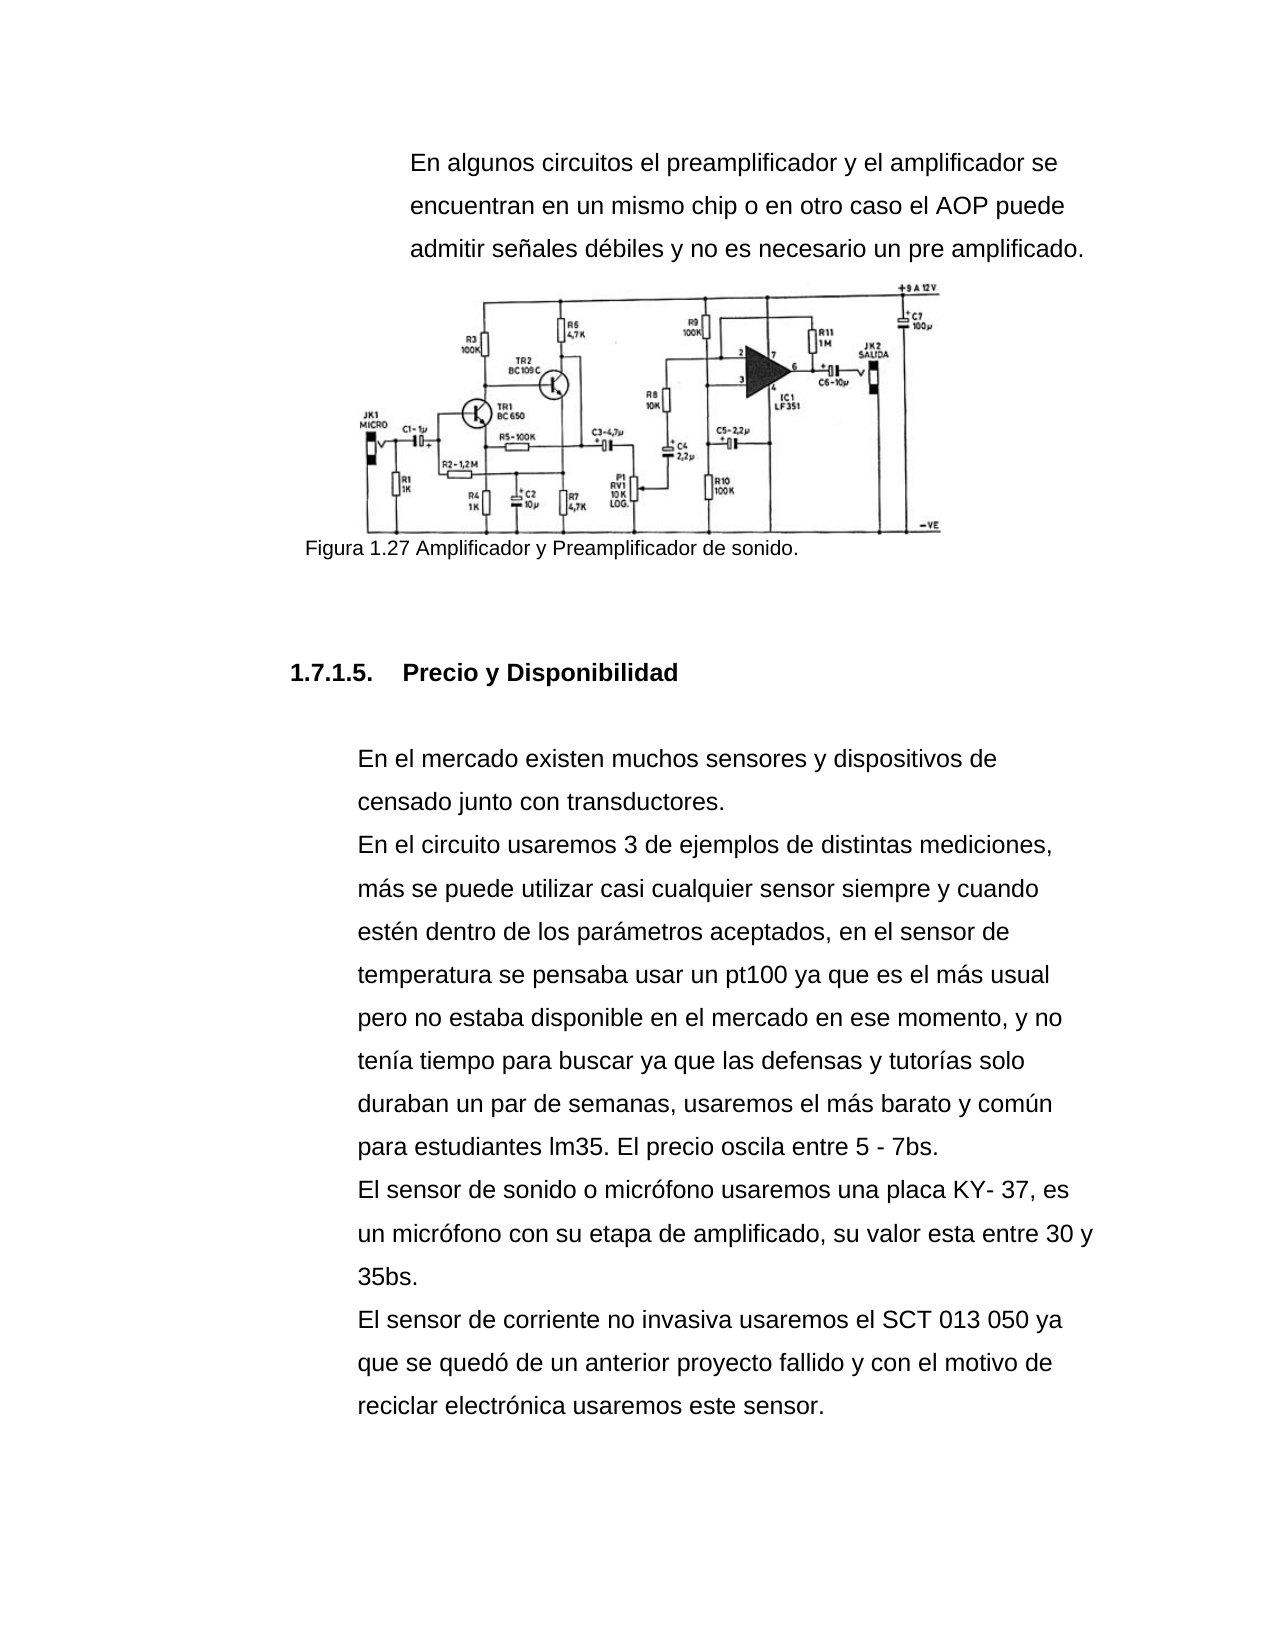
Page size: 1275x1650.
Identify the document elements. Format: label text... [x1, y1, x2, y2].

text En algunos circuitos el preamplificador y el amplificador se encuentran en un mismo chip o en otro caso el AOP puede admitir señales débiles y no es necesario un pre amplificado. [410, 148, 1098, 263]
text En el circuito usaremos 3 de ejemplos de distintas mediciones, más se puede utilizar casi cualquier sensor siempre y cuando estén dentro de los parámetros aceptados, en el sensor de temperatura se pensaba usar un pt100 ya que es el más usual pero no estaba disponible en el mercado en ese momento, y no tenía tiempo para buscar ya que las defensas y tutorías solo duraban un par de semanas, usaremos el más barato y común para estudiantes lm35. El precio oscila entre 5 - 7bs. [357, 830, 1098, 1161]
text El sensor de sonido o micrófono usaremos una placa KY- 37, es un micrófono con su etapa de amplificado, su valor esta entre 30 y 35bs. [357, 1175, 1098, 1290]
text El sensor de corriente no invasiva usaremos el SCT 013 050 ya que se quedó de un anterior proyecto fallido y con el motivo de reciclar electrónica usaremos este sensor. [357, 1305, 1098, 1420]
picture [359, 282, 941, 535]
list Precio y Disponibilidad [290, 658, 1098, 687]
text Figura 1.27 Amplificador y Preamplificador de sonido. [305, 536, 1098, 560]
text En el mercado existen muchos sensores y dispositivos de censado junto con transductores. [357, 744, 1098, 816]
